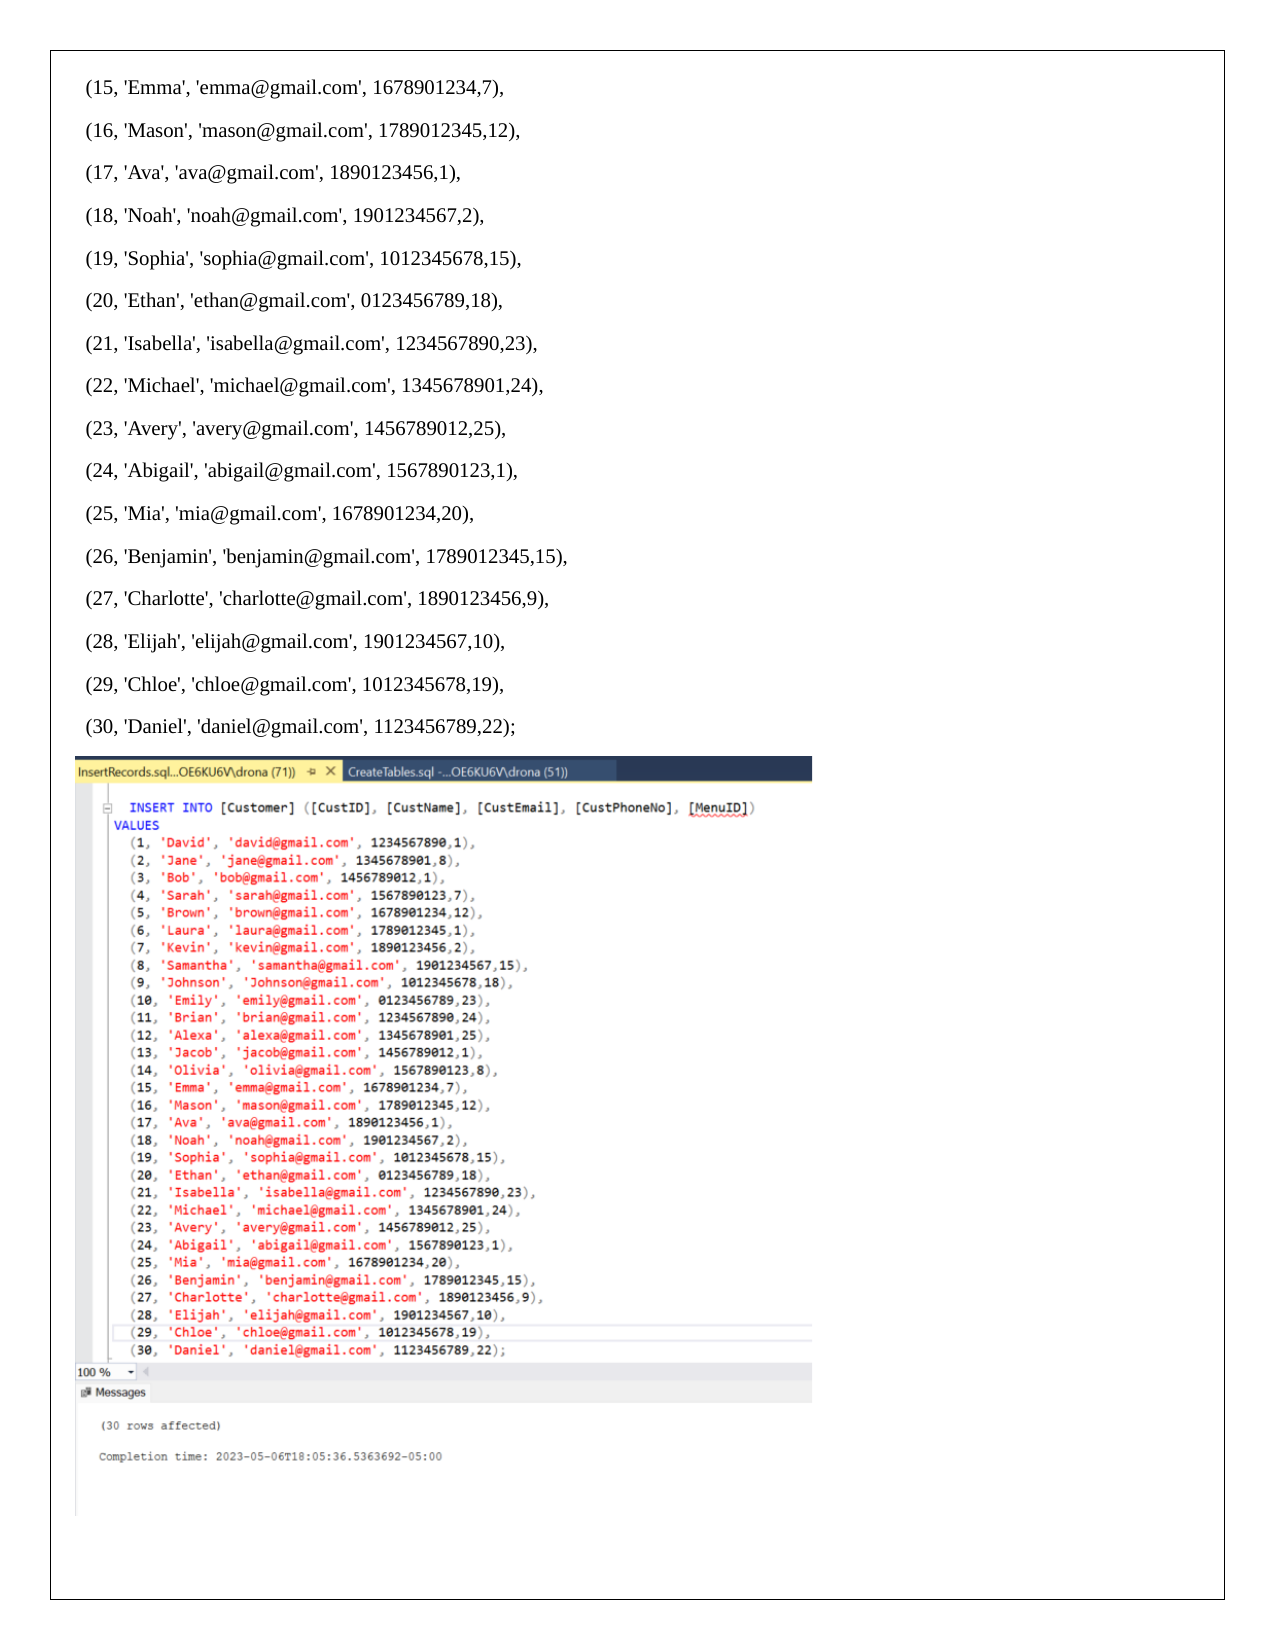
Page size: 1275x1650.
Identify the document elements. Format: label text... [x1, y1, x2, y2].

text (28, 'Elijah', 'elijah@gmail.com', 1901234567,10), [75, 629, 1200, 653]
text (27, 'Charlotte', 'charlotte@gmail.com', 1890123456,9), [75, 586, 1200, 610]
text (22, 'Michael', 'michael@gmail.com', 1345678901,24), [75, 373, 1200, 397]
text (24, 'Abigail', 'abigail@gmail.com', 1567890123,1), [75, 458, 1200, 482]
text (29, 'Chloe', 'chloe@gmail.com', 1012345678,19), [75, 671, 1200, 696]
text (19, 'Sophia', 'sophia@gmail.com', 1012345678,15), [75, 245, 1200, 269]
text (21, 'Isabella', 'isabella@gmail.com', 1234567890,23), [75, 331, 1200, 355]
text (16, 'Mason', 'mason@gmail.com', 1789012345,12), [75, 118, 1200, 142]
text (23, 'Avery', 'avery@gmail.com', 1456789012,25), [75, 416, 1200, 440]
text (20, 'Ethan', 'ethan@gmail.com', 0123456789,18), [75, 288, 1200, 312]
text (15, 'Emma', 'emma@gmail.com', 1678901234,7), [75, 75, 1200, 99]
text (18, 'Noah', 'noah@gmail.com', 1901234567,2), [75, 203, 1200, 227]
text (30, 'Daniel', 'daniel@gmail.com', 1123456789,22); [75, 714, 1200, 738]
text (26, 'Benjamin', 'benjamin@gmail.com', 1789012345,15), [75, 544, 1200, 568]
picture [75, 756, 813, 1516]
text (25, 'Mia', 'mia@gmail.com', 1678901234,20), [75, 501, 1200, 525]
text (17, 'Ava', 'ava@gmail.com', 1890123456,1), [75, 160, 1200, 184]
